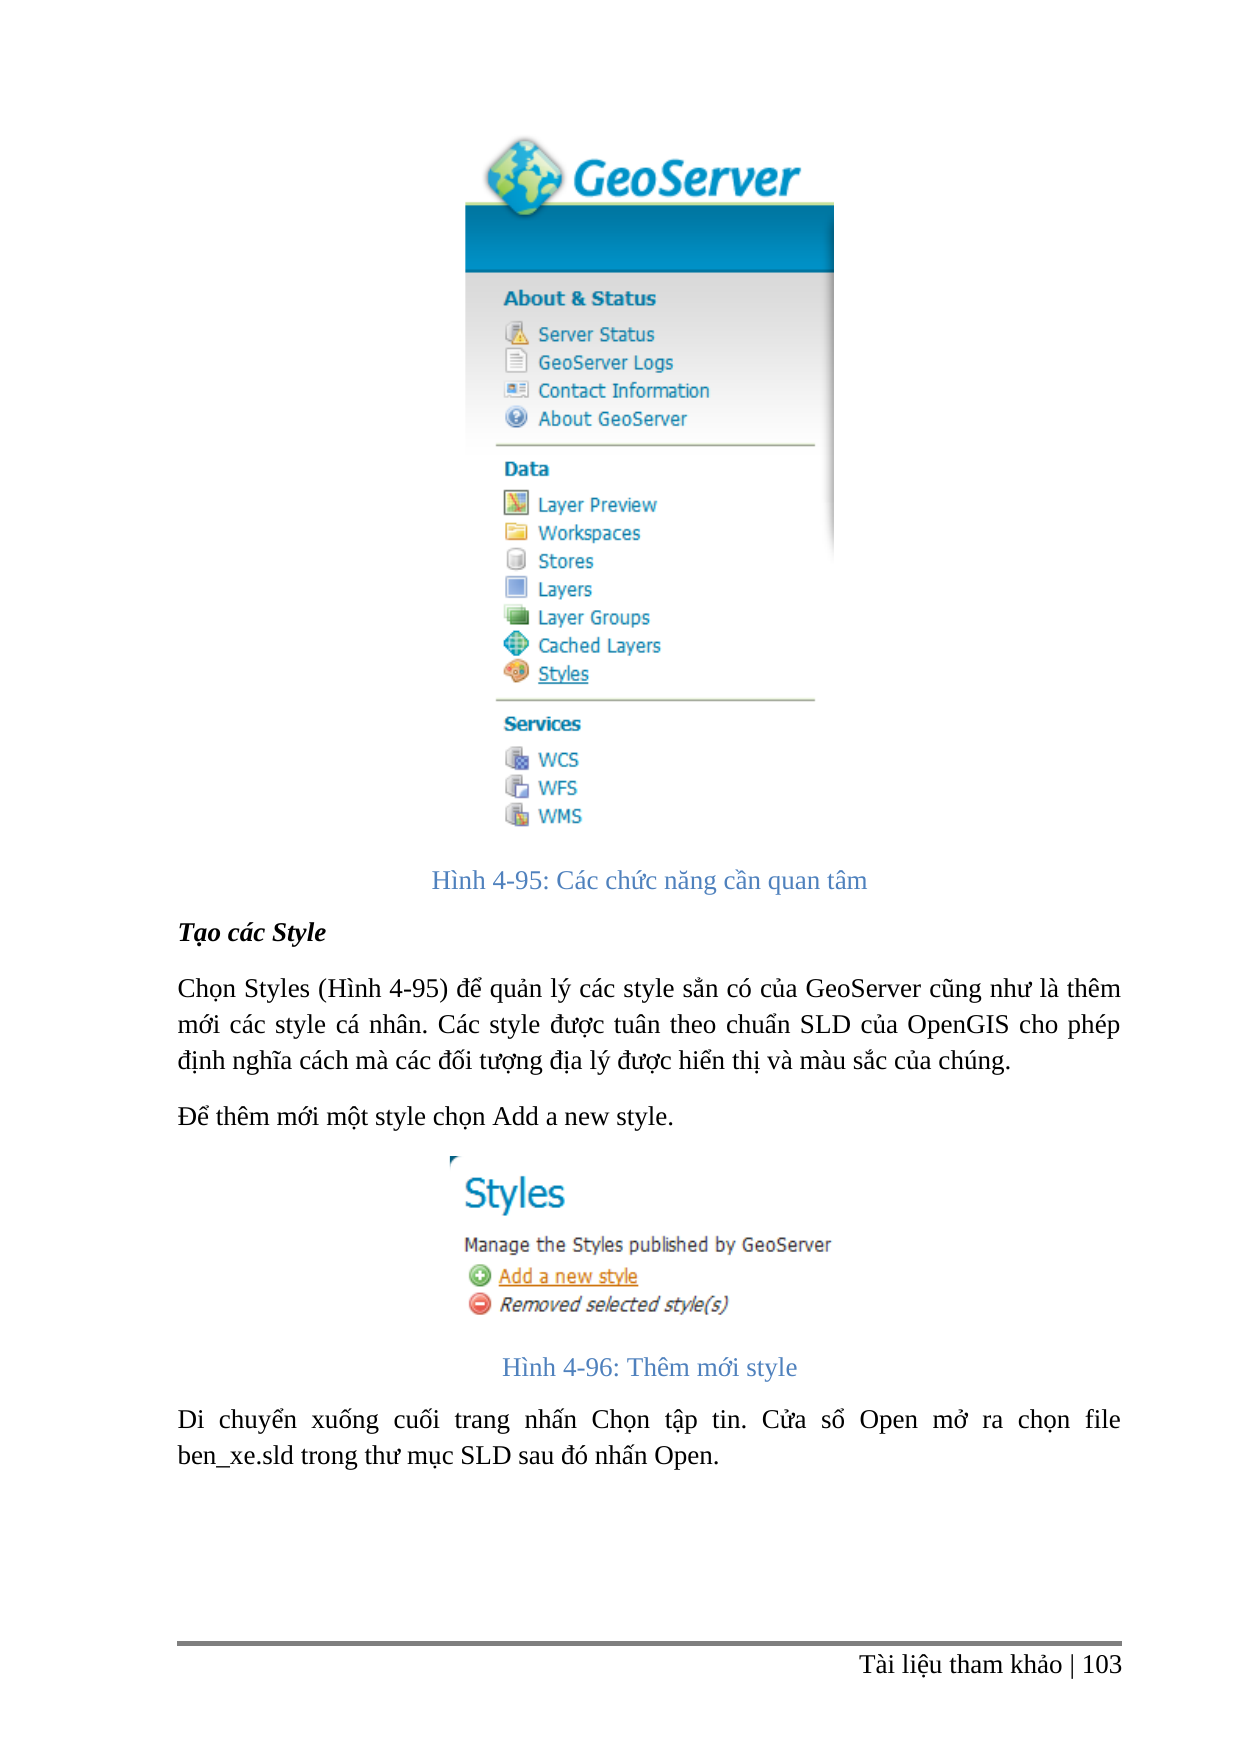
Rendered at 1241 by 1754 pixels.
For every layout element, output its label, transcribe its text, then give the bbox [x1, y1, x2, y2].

picture [465, 273, 834, 839]
picture [465, 118, 834, 205]
picture [519, 208, 536, 214]
text Để thêm mới một style chọn Add a new style. [177, 1100, 1122, 1131]
text Di chuyển xuống cuối trang nhấn Chọn tập tin. Cửa sổ Open mở ra chọn file ben_xe.sld trong thư mục SLD sau đó nhấn Open. [177, 1403, 1122, 1470]
text Tạo các Style [177, 916, 1122, 947]
picture [449, 1156, 850, 1326]
